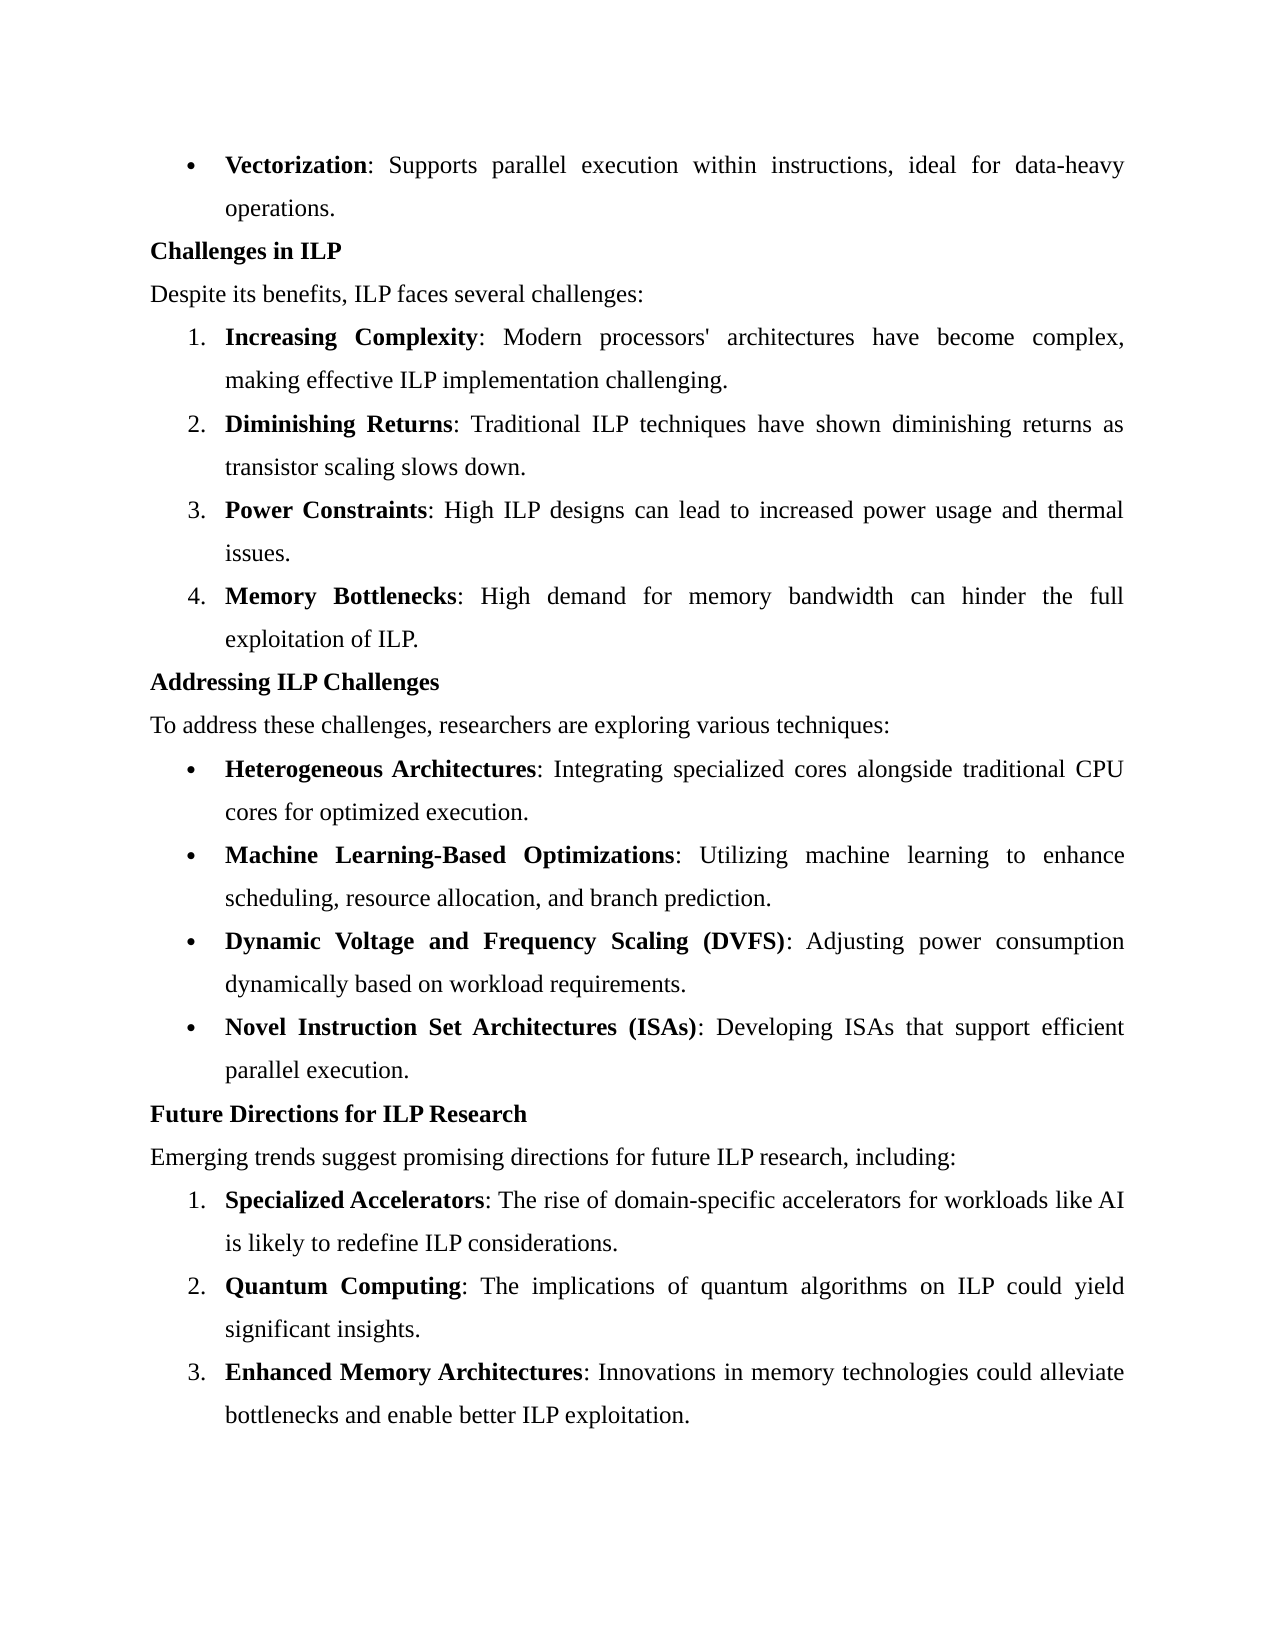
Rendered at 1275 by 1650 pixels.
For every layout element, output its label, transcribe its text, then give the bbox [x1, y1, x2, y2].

list Vectorization: Supports parallel execution within instructions, ideal for data-heavy operations. [187, 150, 1125, 222]
list Diminishing Returns: Traditional ILP techniques have shown diminishing returns as transistor scaling slows down. [187, 409, 1125, 481]
text Emerging trends suggest promising directions for future ILP research, including: [150, 1142, 1125, 1171]
text Addressing ILP Challenges [150, 667, 1125, 696]
list Quantum Computing: The implications of quantum algorithms on ILP could yield significant insights. [187, 1271, 1125, 1343]
text Challenges in ILP [150, 236, 1125, 265]
text Despite its benefits, ILP faces several challenges: [150, 279, 1125, 308]
list Power Constraints: High ILP designs can lead to increased power usage and thermal issues. [187, 495, 1125, 567]
list Heterogeneous Architectures: Integrating specialized cores alongside traditional CPU cores for optimized execution. [187, 754, 1125, 826]
list Machine Learning-Based Optimizations: Utilizing machine learning to enhance scheduling, resource allocation, and branch prediction. [187, 840, 1125, 912]
list Increasing Complexity: Modern processors' architectures have become complex, making effective ILP implementation challenging. [187, 322, 1125, 394]
list Specialized Accelerators: The rise of domain-specific accelerators for workloads like AI is likely to redefine ILP considerations. [187, 1185, 1125, 1257]
list Dynamic Voltage and Frequency Scaling (DVFS): Adjusting power consumption dynamically based on workload requirements. [187, 926, 1125, 998]
list Enhanced Memory Architectures: Innovations in memory technologies could alleviate bottlenecks and enable better ILP exploitation. [187, 1357, 1125, 1429]
text To address these challenges, researchers are exploring various techniques: [150, 711, 1125, 739]
text Future Directions for ILP Research [150, 1099, 1125, 1127]
list Memory Bottlenecks: High demand for memory bandwidth can hinder the full exploitation of ILP. [187, 581, 1125, 653]
list Novel Instruction Set Architectures (ISAs): Developing ISAs that support efficient parallel execution. [187, 1012, 1125, 1084]
